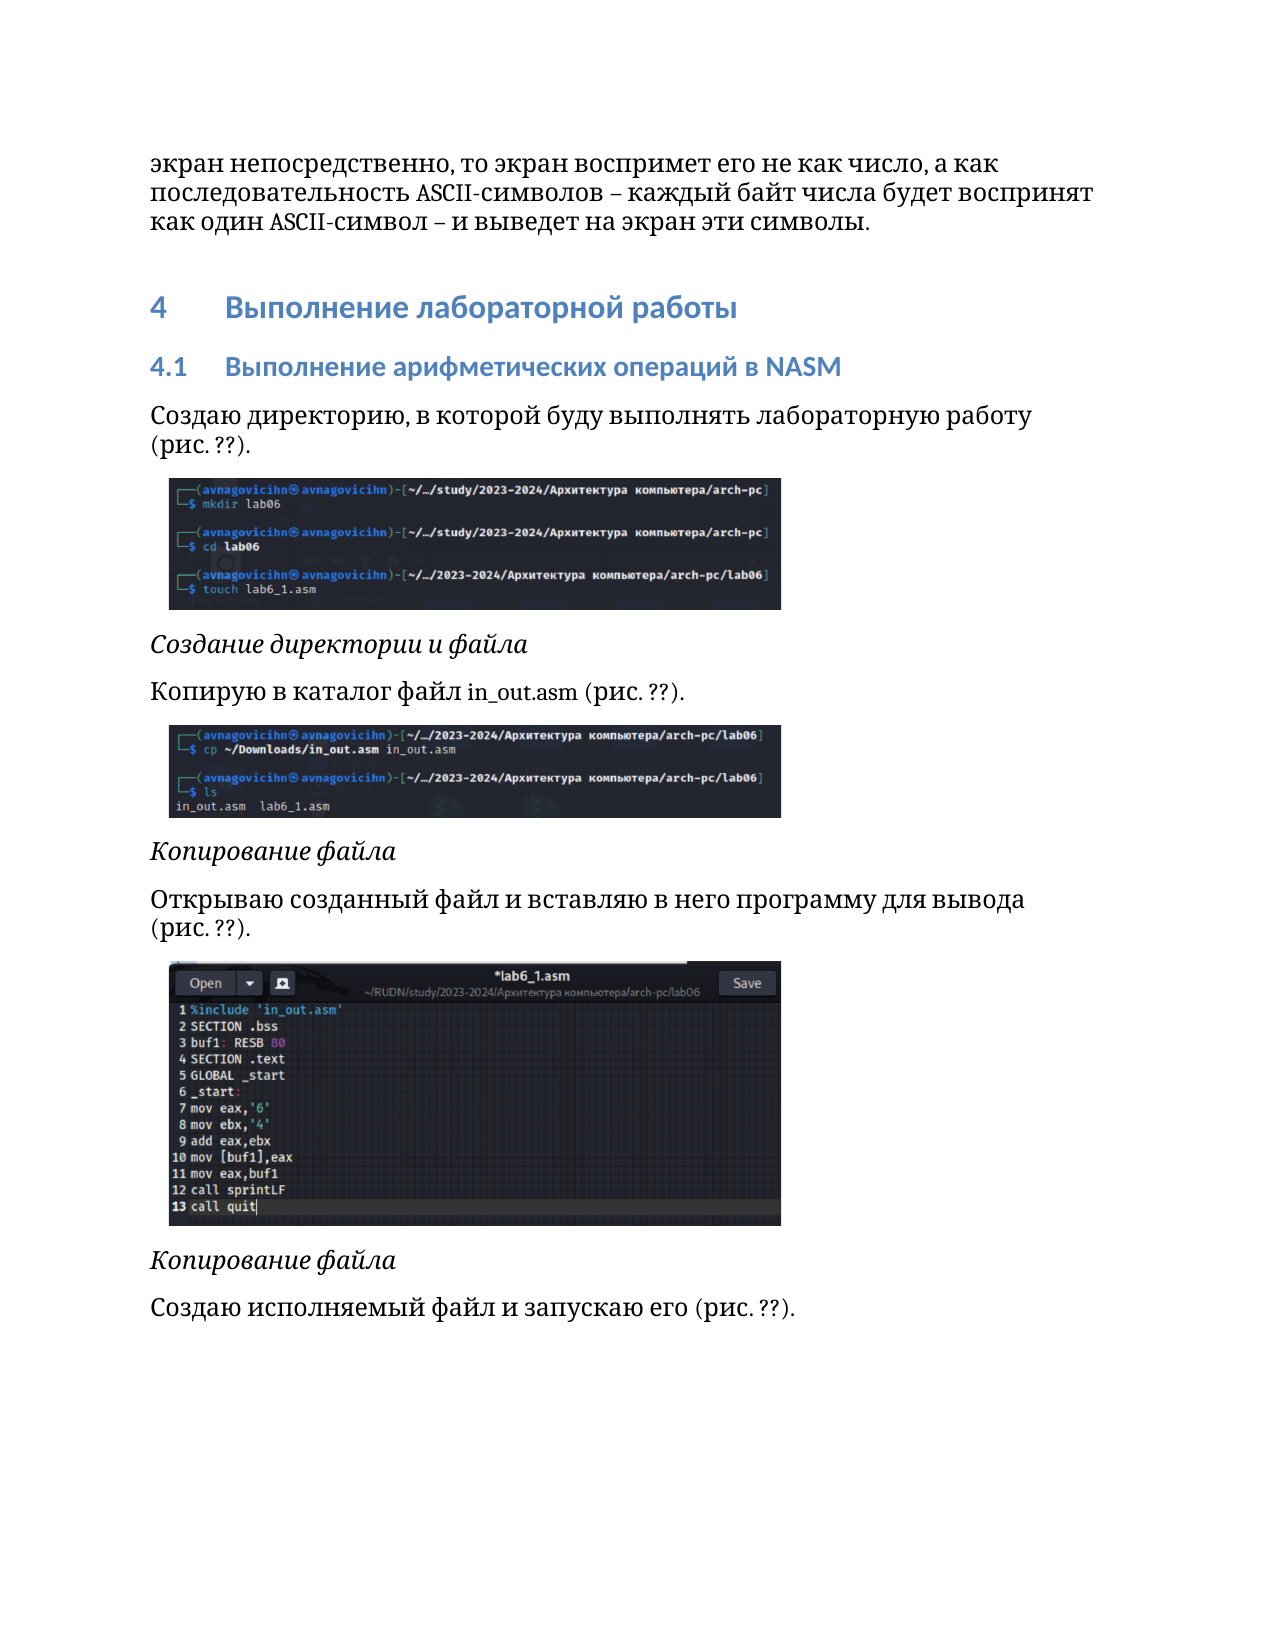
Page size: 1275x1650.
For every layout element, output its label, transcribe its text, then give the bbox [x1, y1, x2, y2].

picture [168, 961, 782, 1226]
subtitle 4 Выполнение лабораторной работы [150, 286, 1125, 327]
text Создаю исполняемый файл и запускаю его (рис. ??). [150, 1294, 1125, 1323]
text Открываю созданный файл и вставляю в него программу для вывода (рис. ??). [150, 886, 1125, 943]
picture [168, 725, 782, 818]
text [150, 150, 1125, 236]
subtitle 4.1 Выполнение арифметических операций в NASM [150, 348, 1125, 383]
picture [168, 478, 782, 610]
text Копирую в каталог файл in_out.asm (рис. ??). [150, 678, 1125, 707]
text Создаю директорию, в которой буду выполнять лабораторную работу (рис. ??). [150, 402, 1125, 460]
text Создание директории и файла [150, 631, 1125, 659]
text Копирование файла [150, 1247, 1125, 1275]
text Копирование файла [150, 838, 1125, 867]
